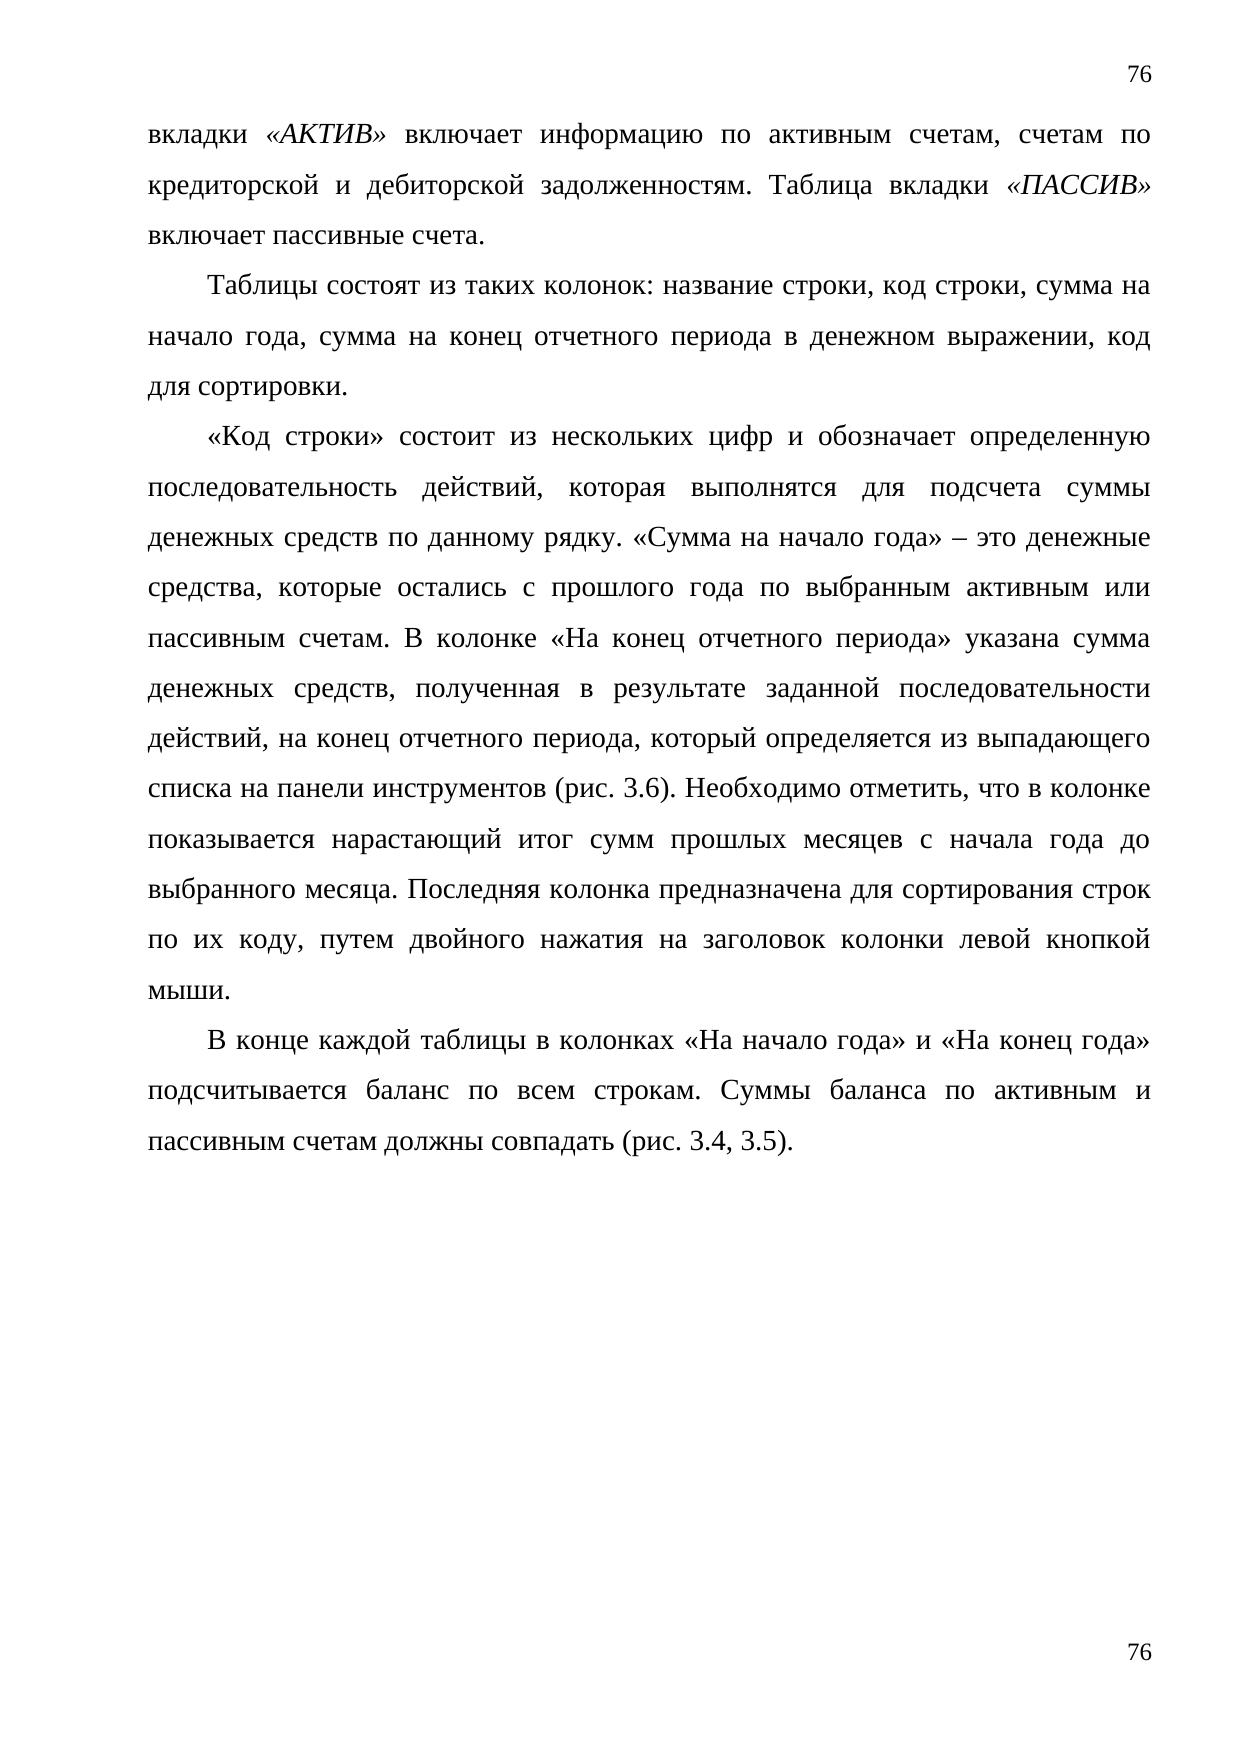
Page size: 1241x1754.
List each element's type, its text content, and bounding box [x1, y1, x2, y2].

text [148, 117, 1152, 251]
text В конце каждой таблицы в колонках «На начало года» и «На конец года» подсчитывается баланс по всем строкам. Суммы баланса по активным и пассивным счетам должны совпадать (рис. 3.4, 3.5). [148, 1022, 1152, 1156]
text «Код строки» состоит из нескольких цифр и обозначает определенную последовательность действий, которая выполнятся для подсчета суммы денежных средств по данному рядку. «Сумма на начало года» – это денежные средства, которые остались с прошлого года по выбранным активным или пассивным счетам. В колонке «На конец отчетного периода» указана сумма денежных средств, полученная в результате заданной последовательности действий, на конец отчетного периода, который определяется из выпадающего списка на панели инструментов (рис. 3.6). Необходимо отметить, что в колонке показывается нарастающий итог сумм прошлых месяцев с начала года до выбранного месяца. Последняя колонка предназначена для сортирования строк по их коду, путем двойного нажатия на заголовок колонки левой кнопкой мыши. [148, 418, 1152, 1005]
text Таблицы состоят из таких колонок: название строки, код строки, сумма на начало года, сумма на конец отчетного периода в денежном выражении, код для сортировки. [148, 267, 1152, 402]
